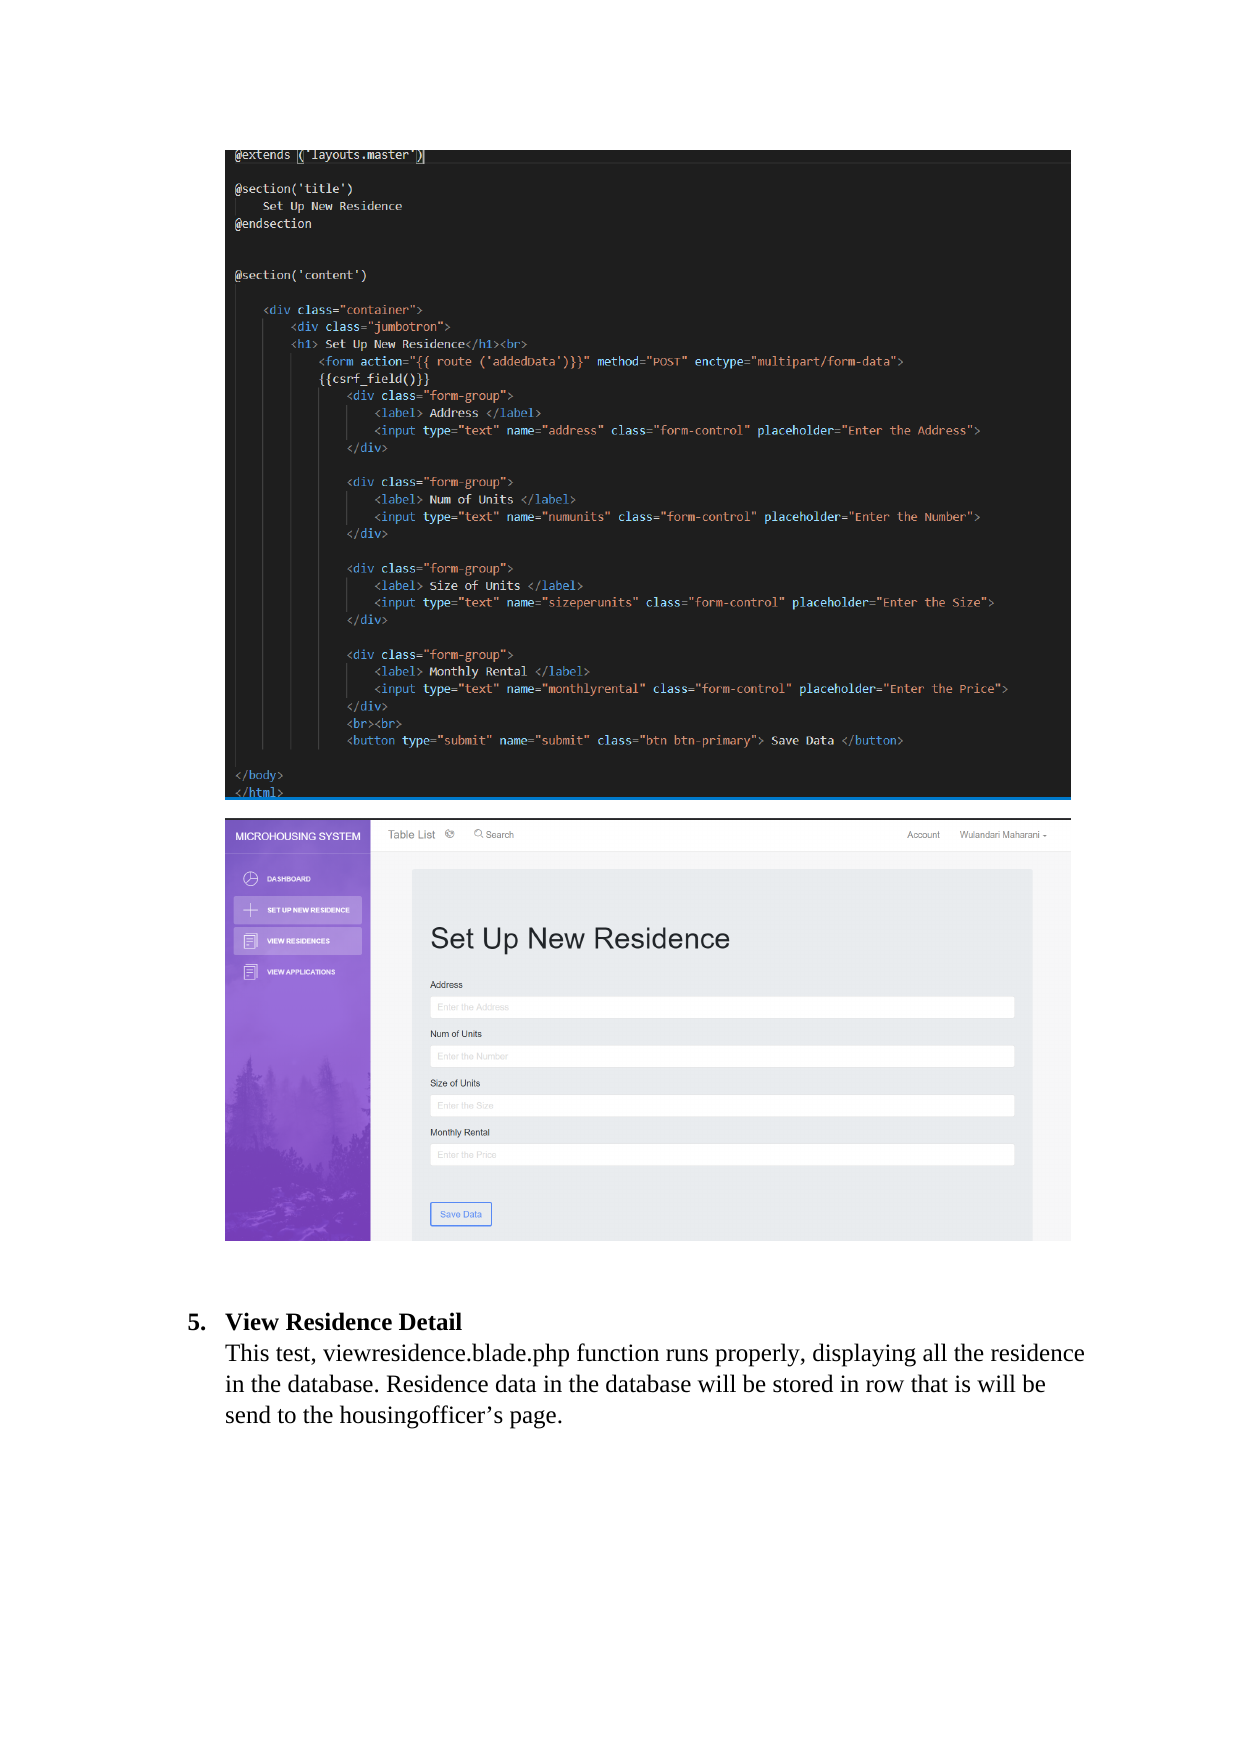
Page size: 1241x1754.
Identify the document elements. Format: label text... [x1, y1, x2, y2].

picture [225, 150, 1071, 800]
picture [225, 818, 1071, 1241]
list This test, viewresidence.blade.php function runs properly, displaying all the residence in the database. Residence data in the database will be stored in row that is will be send to the housingofficer’s page. [225, 1338, 1090, 1429]
list View Residence Detail [187, 1307, 1090, 1336]
